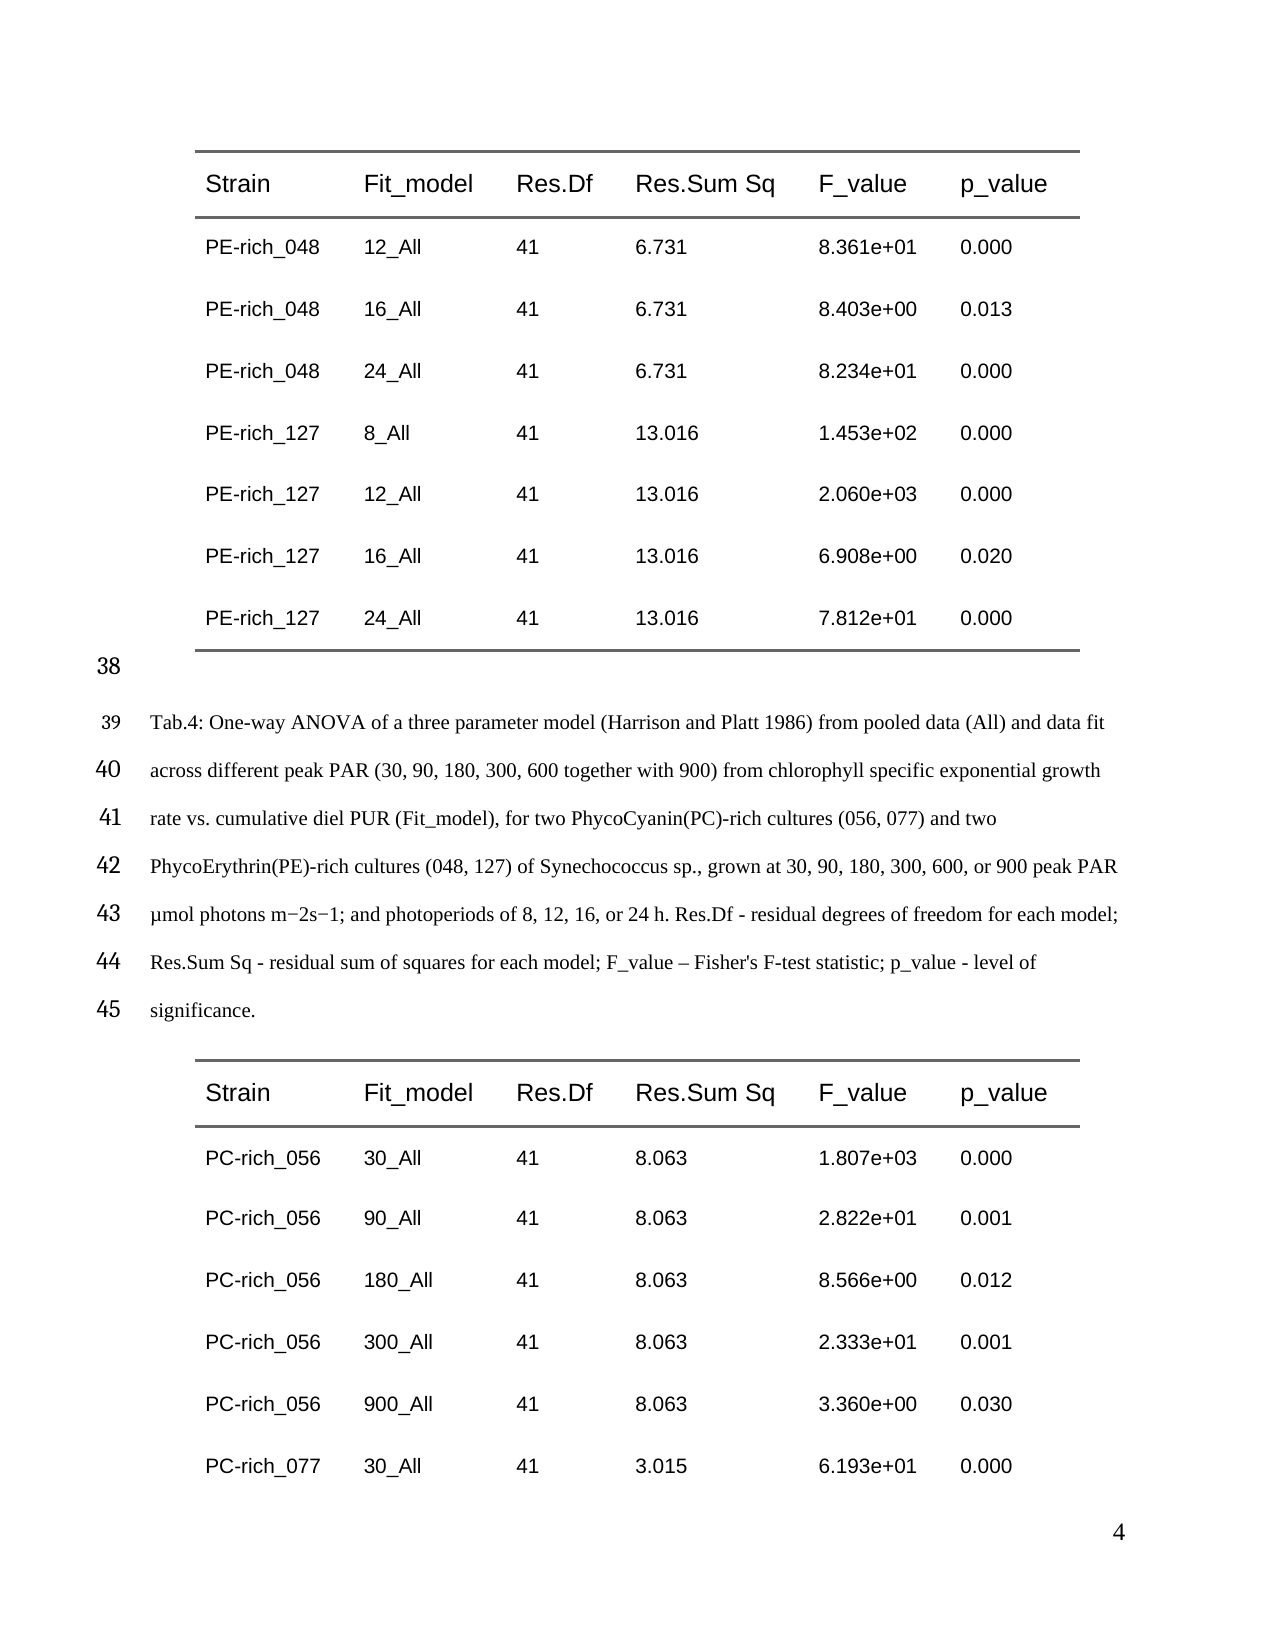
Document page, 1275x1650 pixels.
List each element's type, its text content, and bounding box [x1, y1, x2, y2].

table_cell 13.016 [625, 464, 808, 525]
table_cell 0.000 [950, 464, 1080, 525]
table_header Res.Sum Sq [625, 1062, 808, 1125]
table_cell 6.731 [625, 219, 808, 278]
table_cell 24_All [353, 340, 506, 402]
table_cell 13.016 [625, 587, 808, 649]
table_header Fit_model [353, 153, 506, 216]
table_cell 180_All [353, 1249, 506, 1311]
table_cell 8.063 [625, 1249, 808, 1311]
table_cell 41 [506, 525, 625, 587]
table_header Res.Df [506, 1062, 625, 1125]
table_cell 900_All [353, 1373, 506, 1435]
table_cell 8.234e+01 [808, 340, 950, 402]
table_cell 0.000 [950, 340, 1080, 402]
table_cell 90_All [353, 1187, 506, 1249]
table_cell 6.731 [625, 340, 808, 402]
table_cell 8_All [353, 402, 506, 463]
table_cell 41 [506, 1249, 625, 1311]
table_cell 0.030 [950, 1373, 1080, 1435]
table_cell 8.063 [625, 1187, 808, 1249]
table_cell 6.193e+01 [808, 1435, 950, 1497]
table_cell 30_All [353, 1128, 506, 1187]
table_cell 16_All [353, 525, 506, 587]
table_header Res.Sum Sq [625, 153, 808, 216]
table_cell PC-rich_056 [195, 1249, 353, 1311]
table_cell 0.001 [950, 1311, 1080, 1373]
table_header Strain [195, 153, 353, 216]
table_cell 0.020 [950, 525, 1080, 587]
table_cell 41 [506, 402, 625, 463]
table_cell PC-rich_056 [195, 1187, 353, 1249]
table_cell 41 [506, 464, 625, 525]
table_header Strain [195, 1062, 353, 1125]
table_cell PE-rich_048 [195, 340, 353, 402]
table_cell 3.015 [625, 1435, 808, 1497]
table_header p_value [950, 153, 1080, 216]
table_cell 41 [506, 1128, 625, 1187]
table_cell 0.000 [950, 402, 1080, 463]
table_cell PE-rich_048 [195, 278, 353, 340]
table_cell 3.360e+00 [808, 1373, 950, 1435]
table_cell 41 [506, 587, 625, 649]
table_cell 8.361e+01 [808, 219, 950, 278]
table_cell 12_All [353, 219, 506, 278]
table_header F_value [808, 153, 950, 216]
table_cell PC-rich_077 [195, 1435, 353, 1497]
table_header Res.Df [506, 153, 625, 216]
table_cell 0.013 [950, 278, 1080, 340]
table_cell PC-rich_056 [195, 1311, 353, 1373]
table_cell 0.012 [950, 1249, 1080, 1311]
table_cell 0.000 [950, 1128, 1080, 1187]
table_header p_value [950, 1062, 1080, 1125]
table_cell 16_All [353, 278, 506, 340]
table_cell 300_All [353, 1311, 506, 1373]
table_cell 41 [506, 1373, 625, 1435]
table_cell 8.403e+00 [808, 278, 950, 340]
table_cell 2.060e+03 [808, 464, 950, 525]
text Tab.4: One-way ANOVA of a three parameter model (Harrison and Platt 1986) from pooled data (All) and data fit across different peak PAR (30, 90, 180, 300, 600 together with 900) from chlorophyll specific exponential growth rate vs. cumulative diel PUR (Fit_model), for two PhycoCyanin(PC)-rich cultures (056, 077) and two PhycoErythrin(PE)-rich cultures (048, 127) of Synechococcus sp., grown at 30, 90, 180, 300, 600, or 900 peak PAR µmol photons m−2s−1; and photoperiods of 8, 12, 16, or 24 h. Res.Df - residual degrees of freedom for each model; Res.Sum Sq - residual sum of squares for each model; F_value – Fisher's F-test statistic; p_value - level of significance. [150, 710, 1125, 1022]
table_cell PC-rich_056 [195, 1373, 353, 1435]
table_cell 0.001 [950, 1187, 1080, 1249]
table_cell 41 [506, 219, 625, 278]
table_cell 41 [506, 1435, 625, 1497]
table_cell PE-rich_127 [195, 587, 353, 649]
table_cell 0.000 [950, 1435, 1080, 1497]
table_cell 1.807e+03 [808, 1128, 950, 1187]
table_cell 8.063 [625, 1373, 808, 1435]
table_cell PE-rich_127 [195, 402, 353, 463]
table_cell 2.333e+01 [808, 1311, 950, 1373]
table_cell PE-rich_048 [195, 219, 353, 278]
table_cell 2.822e+01 [808, 1187, 950, 1249]
table_cell 12_All [353, 464, 506, 525]
table_header Fit_model [353, 1062, 506, 1125]
table_cell 0.000 [950, 219, 1080, 278]
table_cell 8.063 [625, 1311, 808, 1373]
table_header F_value [808, 1062, 950, 1125]
table_cell 6.908e+00 [808, 525, 950, 587]
table_cell 8.063 [625, 1128, 808, 1187]
table_cell 41 [506, 340, 625, 402]
table_cell PE-rich_127 [195, 525, 353, 587]
table_cell 24_All [353, 587, 506, 649]
table_cell 13.016 [625, 525, 808, 587]
table_cell 1.453e+02 [808, 402, 950, 463]
table_cell 13.016 [625, 402, 808, 463]
table_cell PE-rich_127 [195, 464, 353, 525]
table_cell 30_All [353, 1435, 506, 1497]
table_cell 6.731 [625, 278, 808, 340]
table_cell 7.812e+01 [808, 587, 950, 649]
table_cell 41 [506, 1187, 625, 1249]
table_cell 41 [506, 278, 625, 340]
table_cell 41 [506, 1311, 625, 1373]
table_cell 0.000 [950, 587, 1080, 649]
table_cell PC-rich_056 [195, 1128, 353, 1187]
table_cell 8.566e+00 [808, 1249, 950, 1311]
